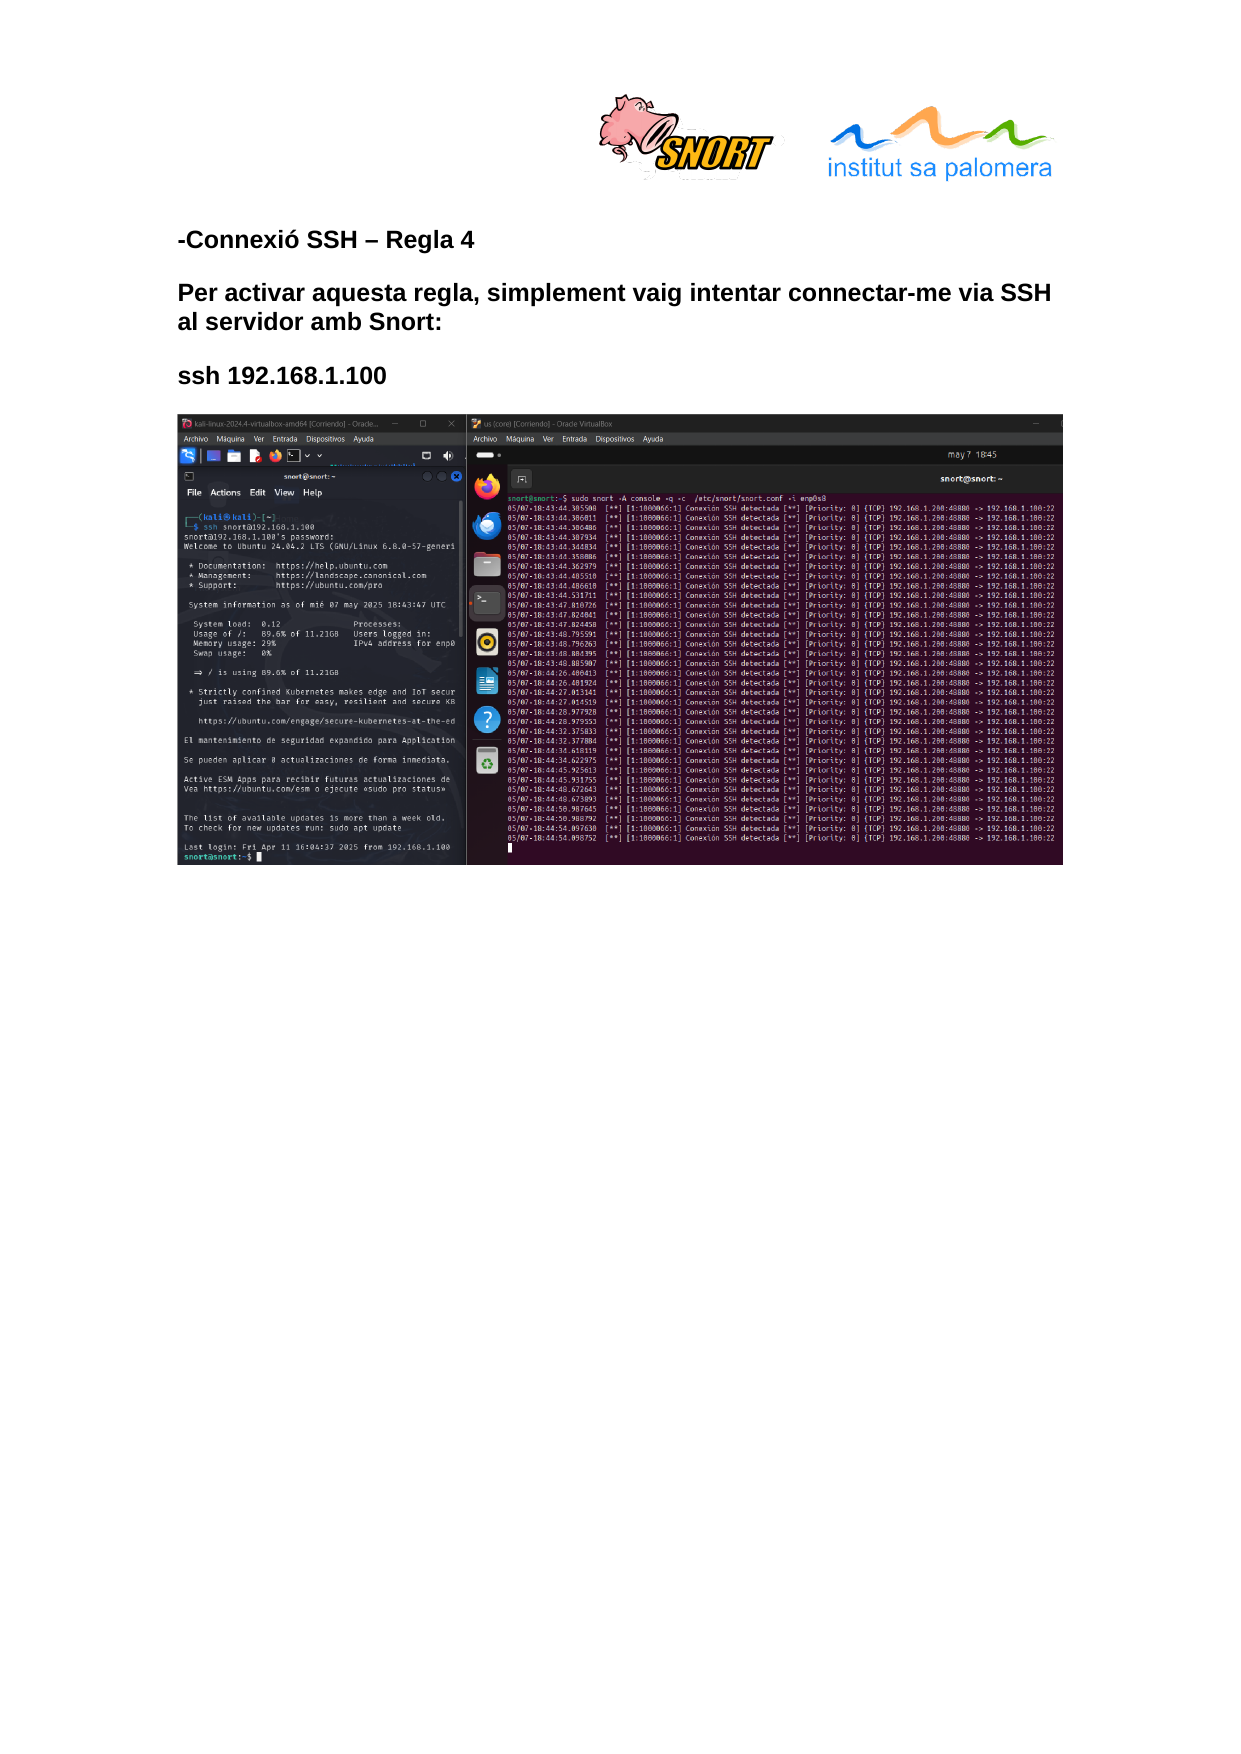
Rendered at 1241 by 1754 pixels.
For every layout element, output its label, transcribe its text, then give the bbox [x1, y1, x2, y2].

text -Connexió SSH – Regla 4 [177, 224, 1063, 253]
picture [566, 73, 1064, 200]
text ssh 192.168.1.100 [177, 361, 1063, 389]
text Per activar aquesta regla, simplement vaig intentar connectar-me via SSH al servidor amb Snort: [177, 278, 1063, 336]
picture [177, 414, 1063, 865]
